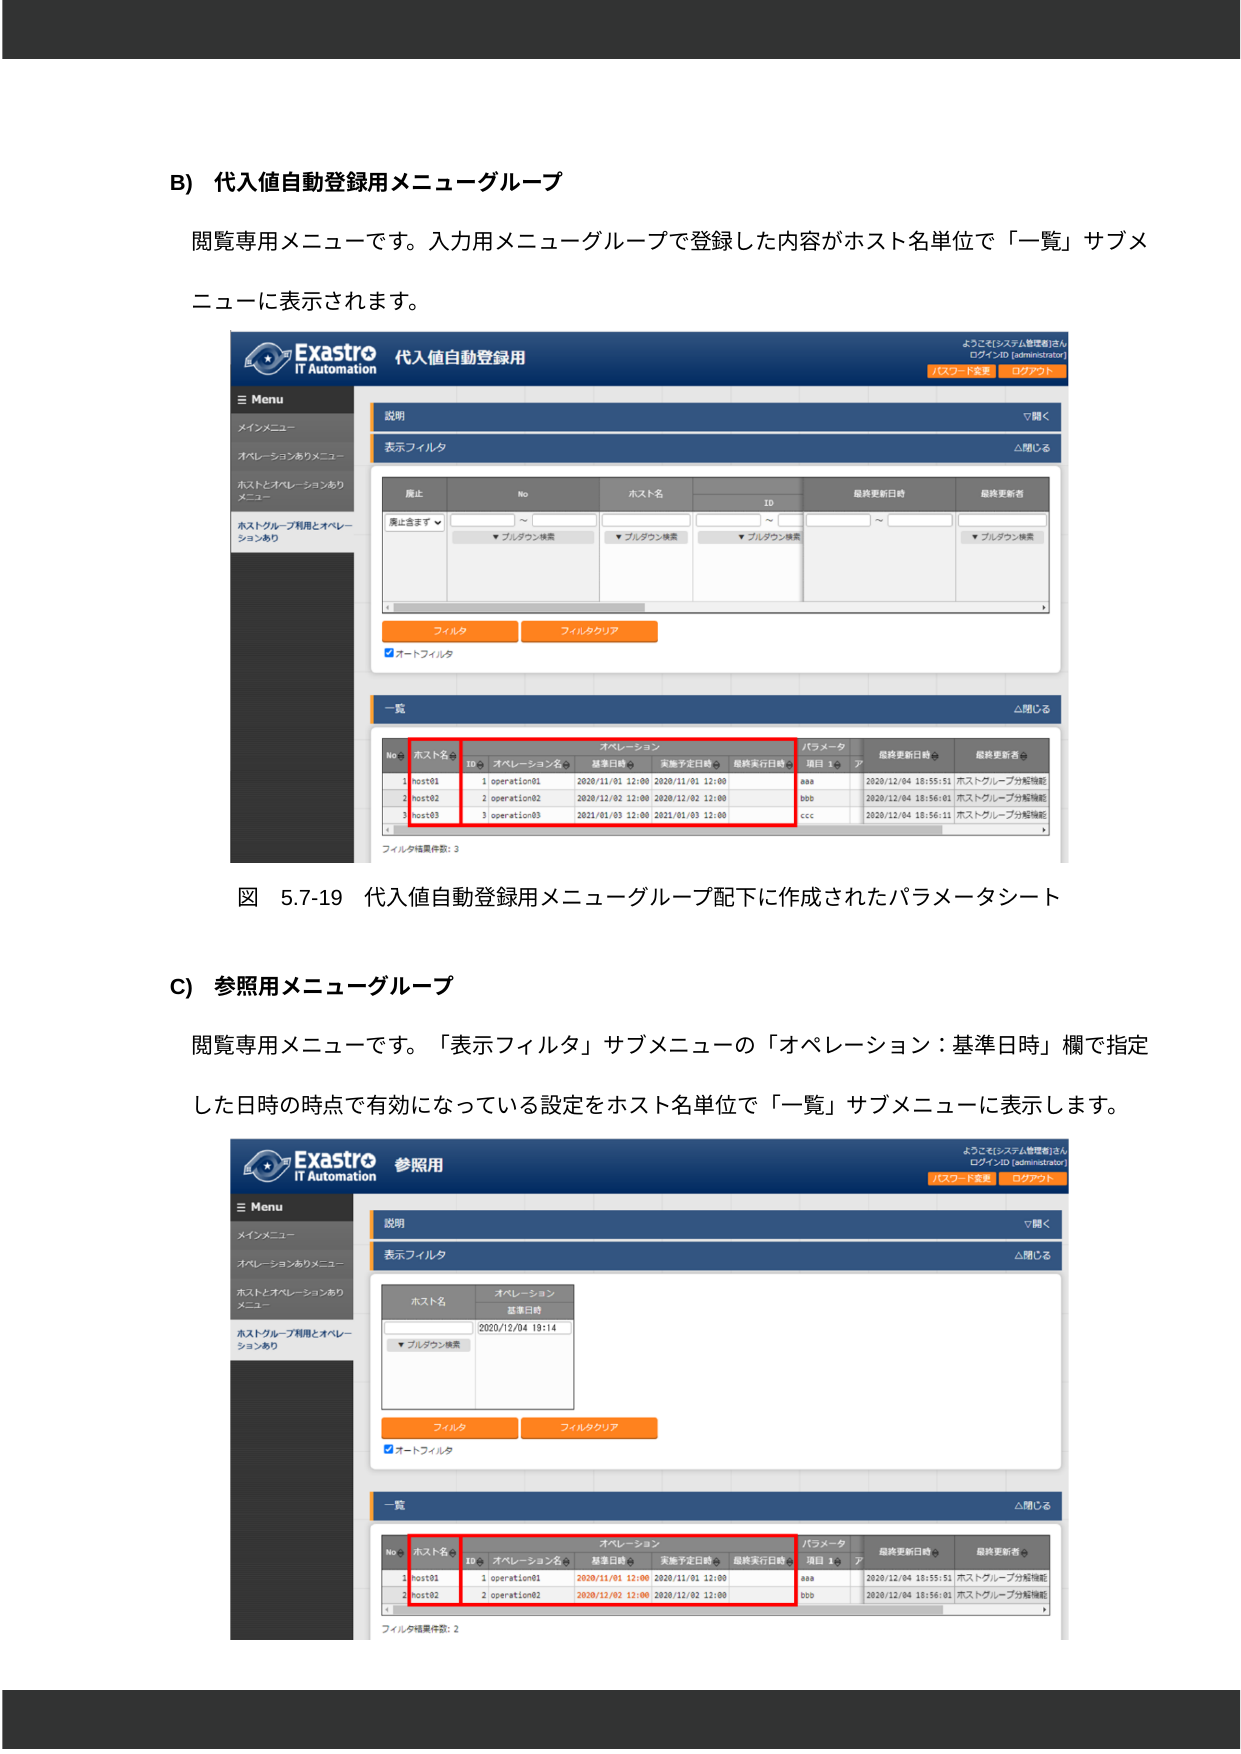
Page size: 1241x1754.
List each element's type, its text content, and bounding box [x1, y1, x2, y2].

text 図 5.7-19 代入値自動登録用メニューグループ配下に作成されたパラメータシート [148, 866, 1152, 925]
text C) 参照用メニューグループ [169, 955, 1152, 1014]
text B) 代入値自動登録用メニューグループ [169, 151, 1152, 210]
picture [230, 1138, 1069, 1640]
text 閲覧専用メニューです。入力用メニューグループで登録した内容がホスト名単位で「一覧」サブメニューに表示されます。 [191, 210, 1152, 329]
picture [230, 330, 1069, 863]
picture [2, 1690, 1241, 1749]
text 閲覧専用メニューです。「表示フィルタ」サブメニューの「オペレーション：基準日時」欄で指定した日時の時点で有効になっている設定をホスト名単位で「一覧」サブメニューに表示します。 [191, 1014, 1152, 1134]
picture [2, 0, 1241, 59]
